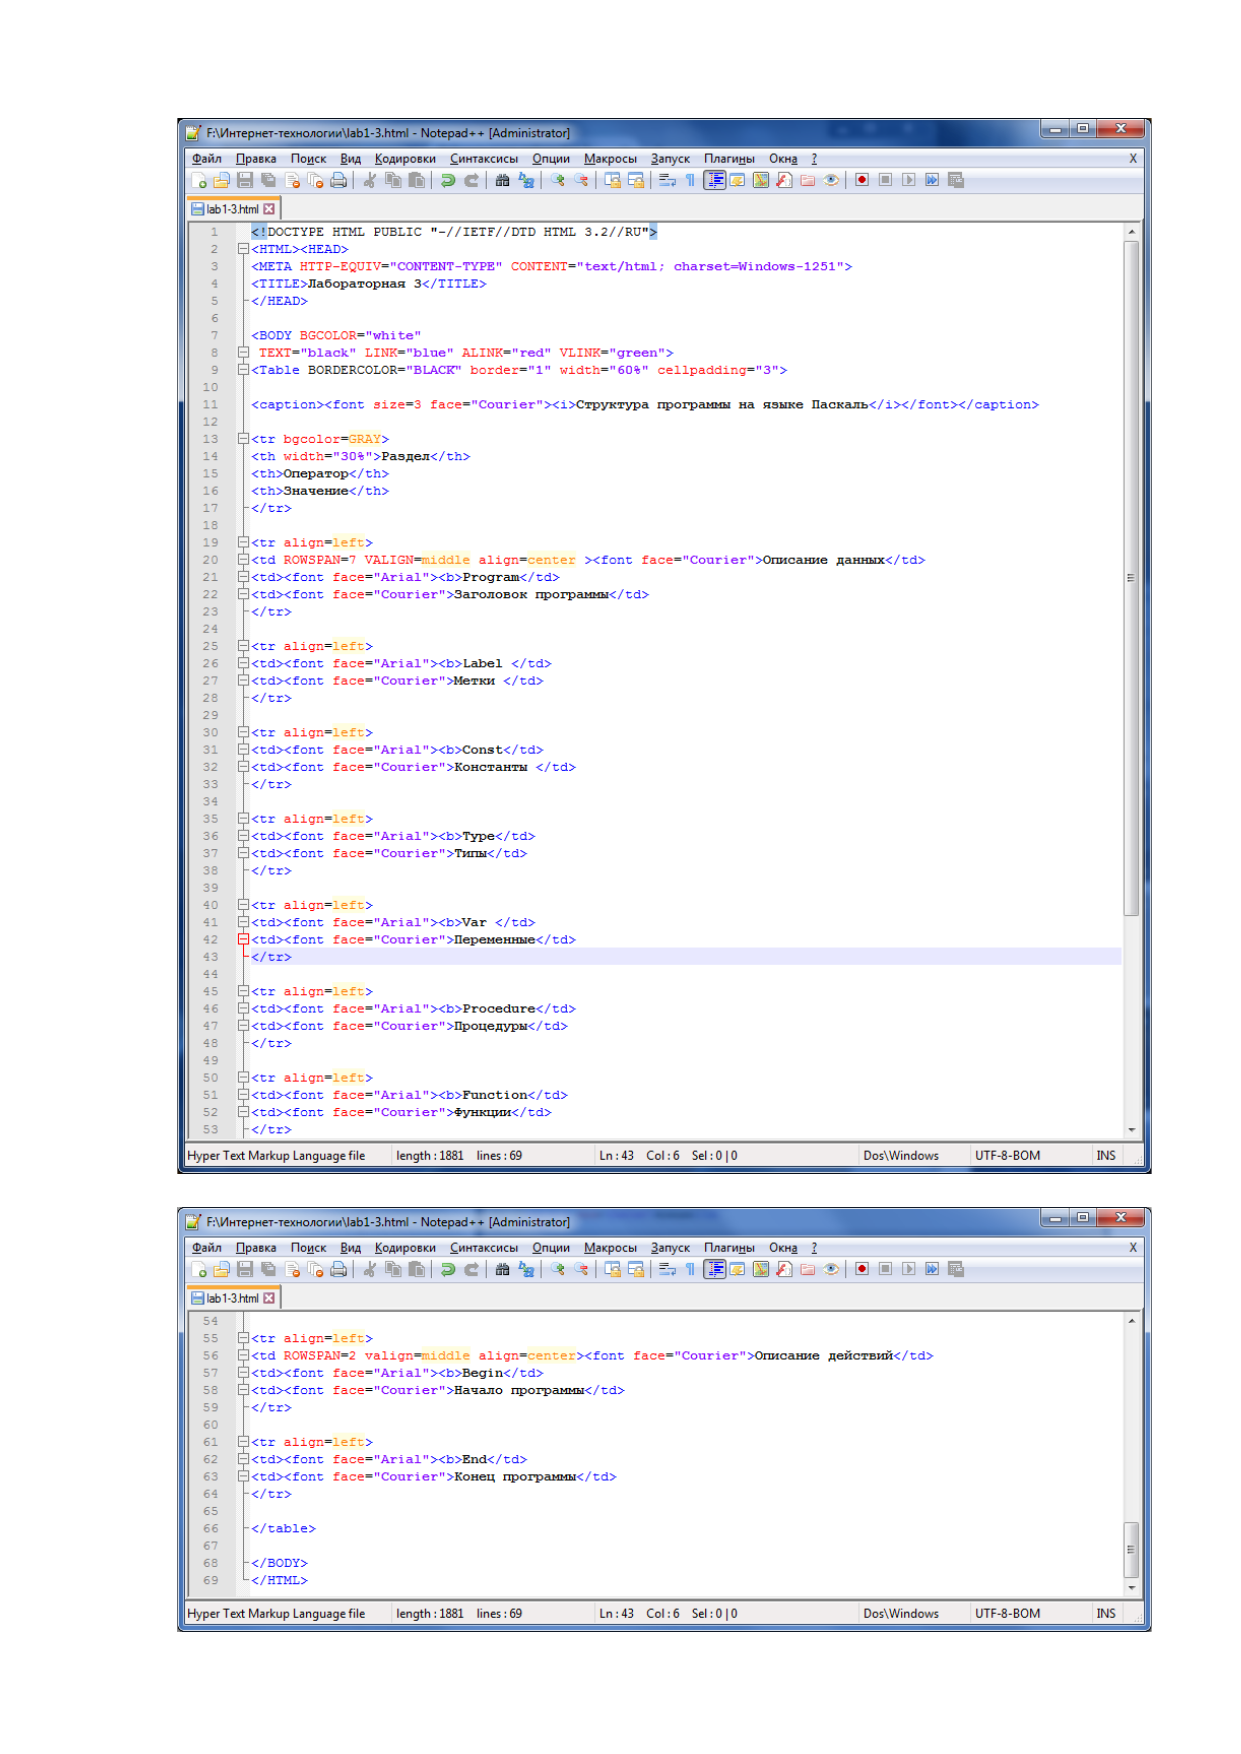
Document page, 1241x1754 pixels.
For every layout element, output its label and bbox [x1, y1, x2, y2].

picture [177, 1207, 1152, 1632]
picture [177, 118, 1152, 1174]
